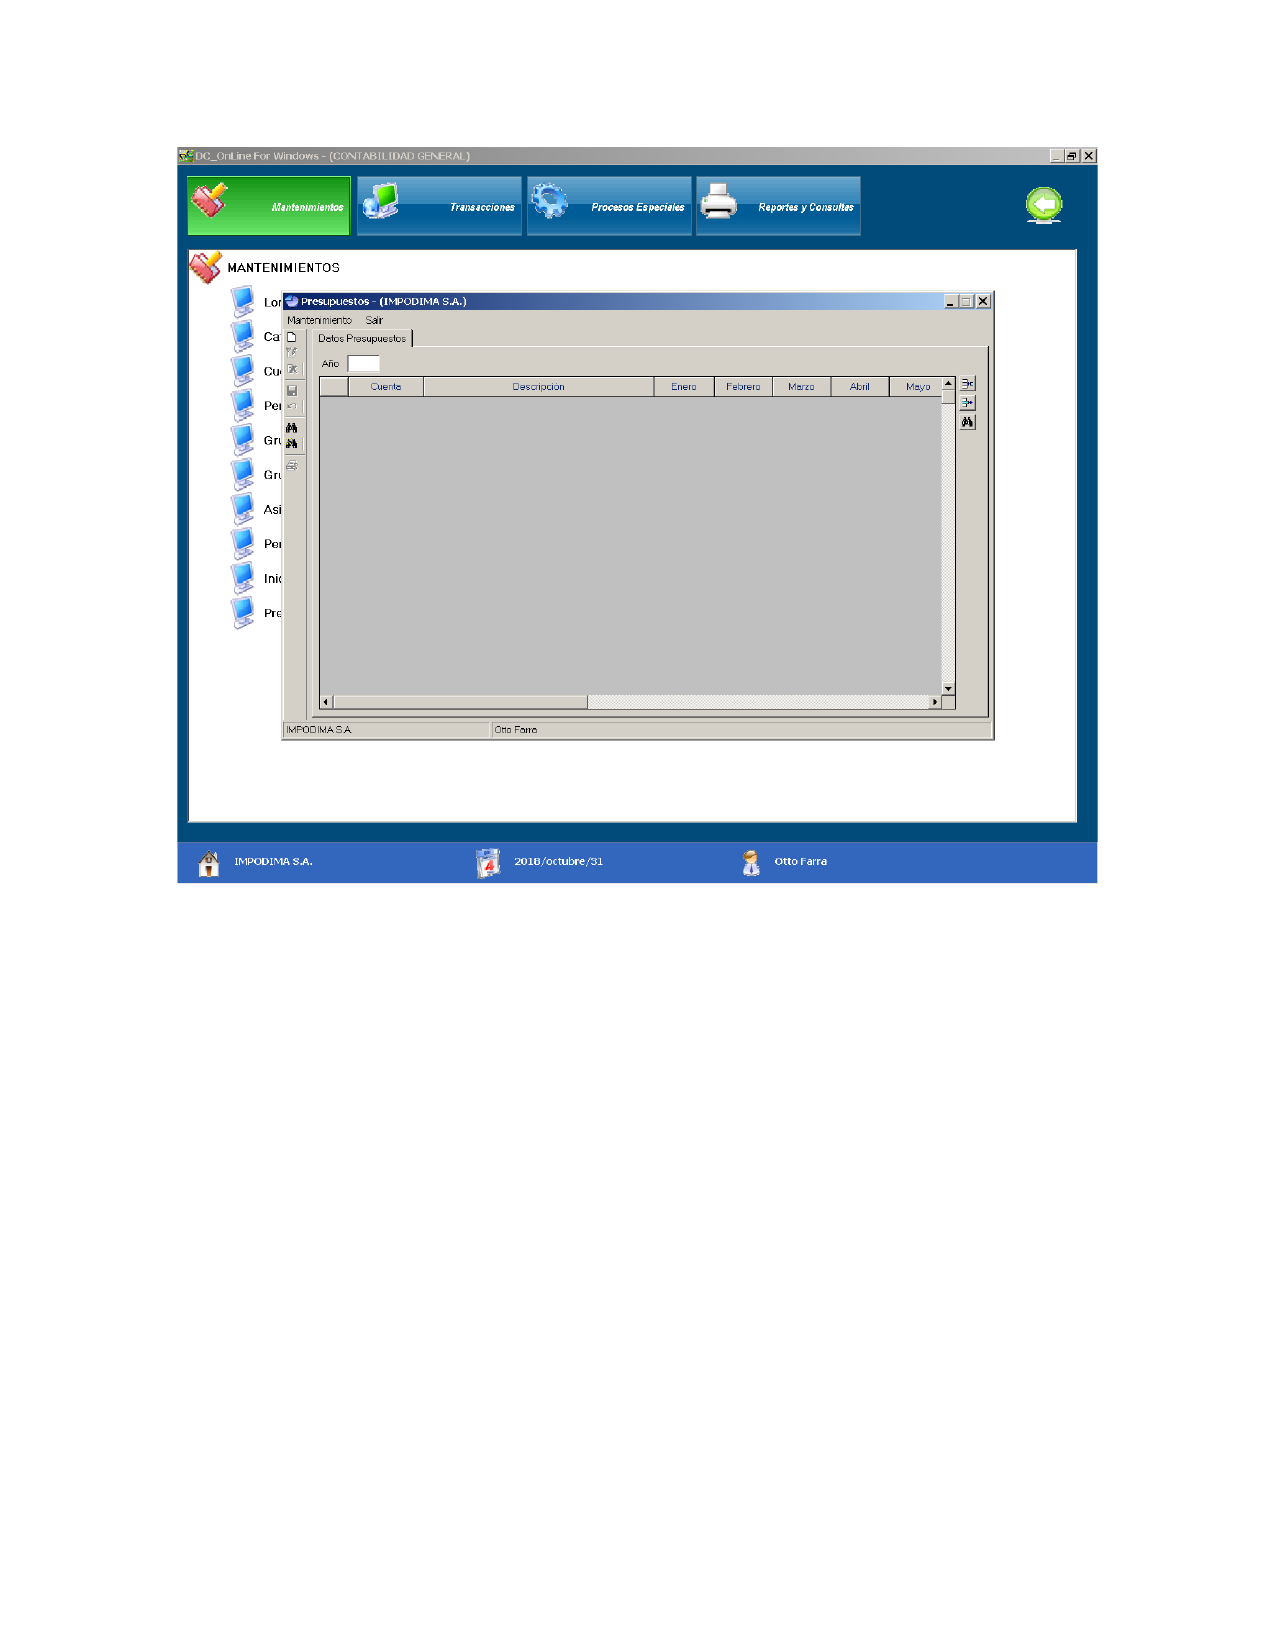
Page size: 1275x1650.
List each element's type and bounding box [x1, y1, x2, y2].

picture [177, 147, 1098, 884]
